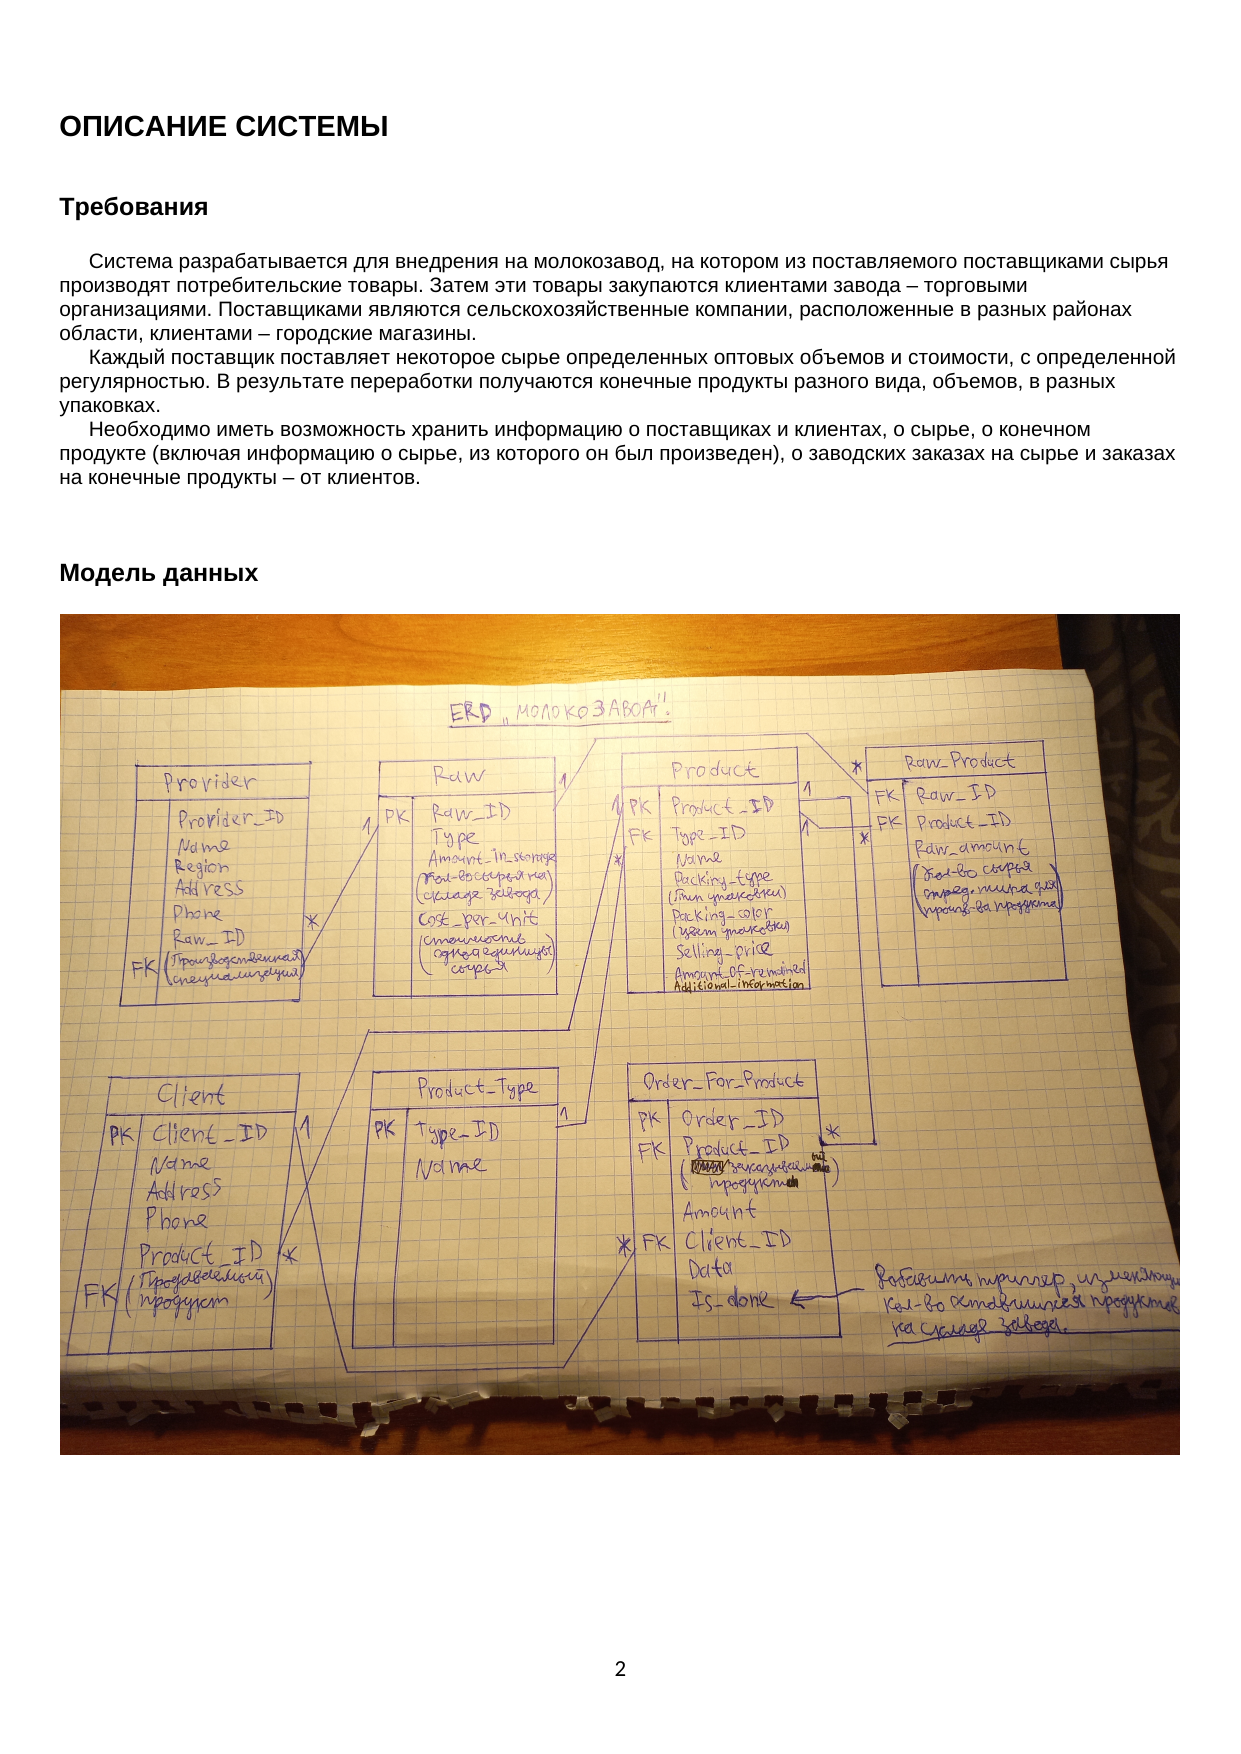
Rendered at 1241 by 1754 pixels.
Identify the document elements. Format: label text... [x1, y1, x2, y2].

subtitle ОПИСАНИЕ СИСТЕМЫ [59, 109, 1181, 143]
text Каждый поставщик поставляет некоторое сырье определенных оптовых объемов и стоимости, с определенной регулярностью. В результате переработки получаются конечные продукты разного вида, объемов, в разных упаковках. [59, 345, 1181, 417]
picture [60, 614, 1180, 1455]
subtitle Требования [59, 192, 1181, 221]
text Система разрабатывается для внедрения на молокозавод, на котором из поставляемого поставщиками сырья производят потребительские товары. Затем эти товары закупаются клиентами завода – торговыми организациями. Поставщиками являются сельскохозяйственные компании, расположенные в разных районах области, клиентами – городские магазины. [59, 249, 1181, 345]
subtitle Модель данных [59, 558, 1181, 586]
text Необходимо иметь возможность хранить информацию о поставщиках и клиентах, о сырье, о конечном продукте (включая информацию о сырье, из которого он был произведен), о заводских заказах на сырье и заказах на конечные продукты – от клиентов. [59, 417, 1181, 489]
